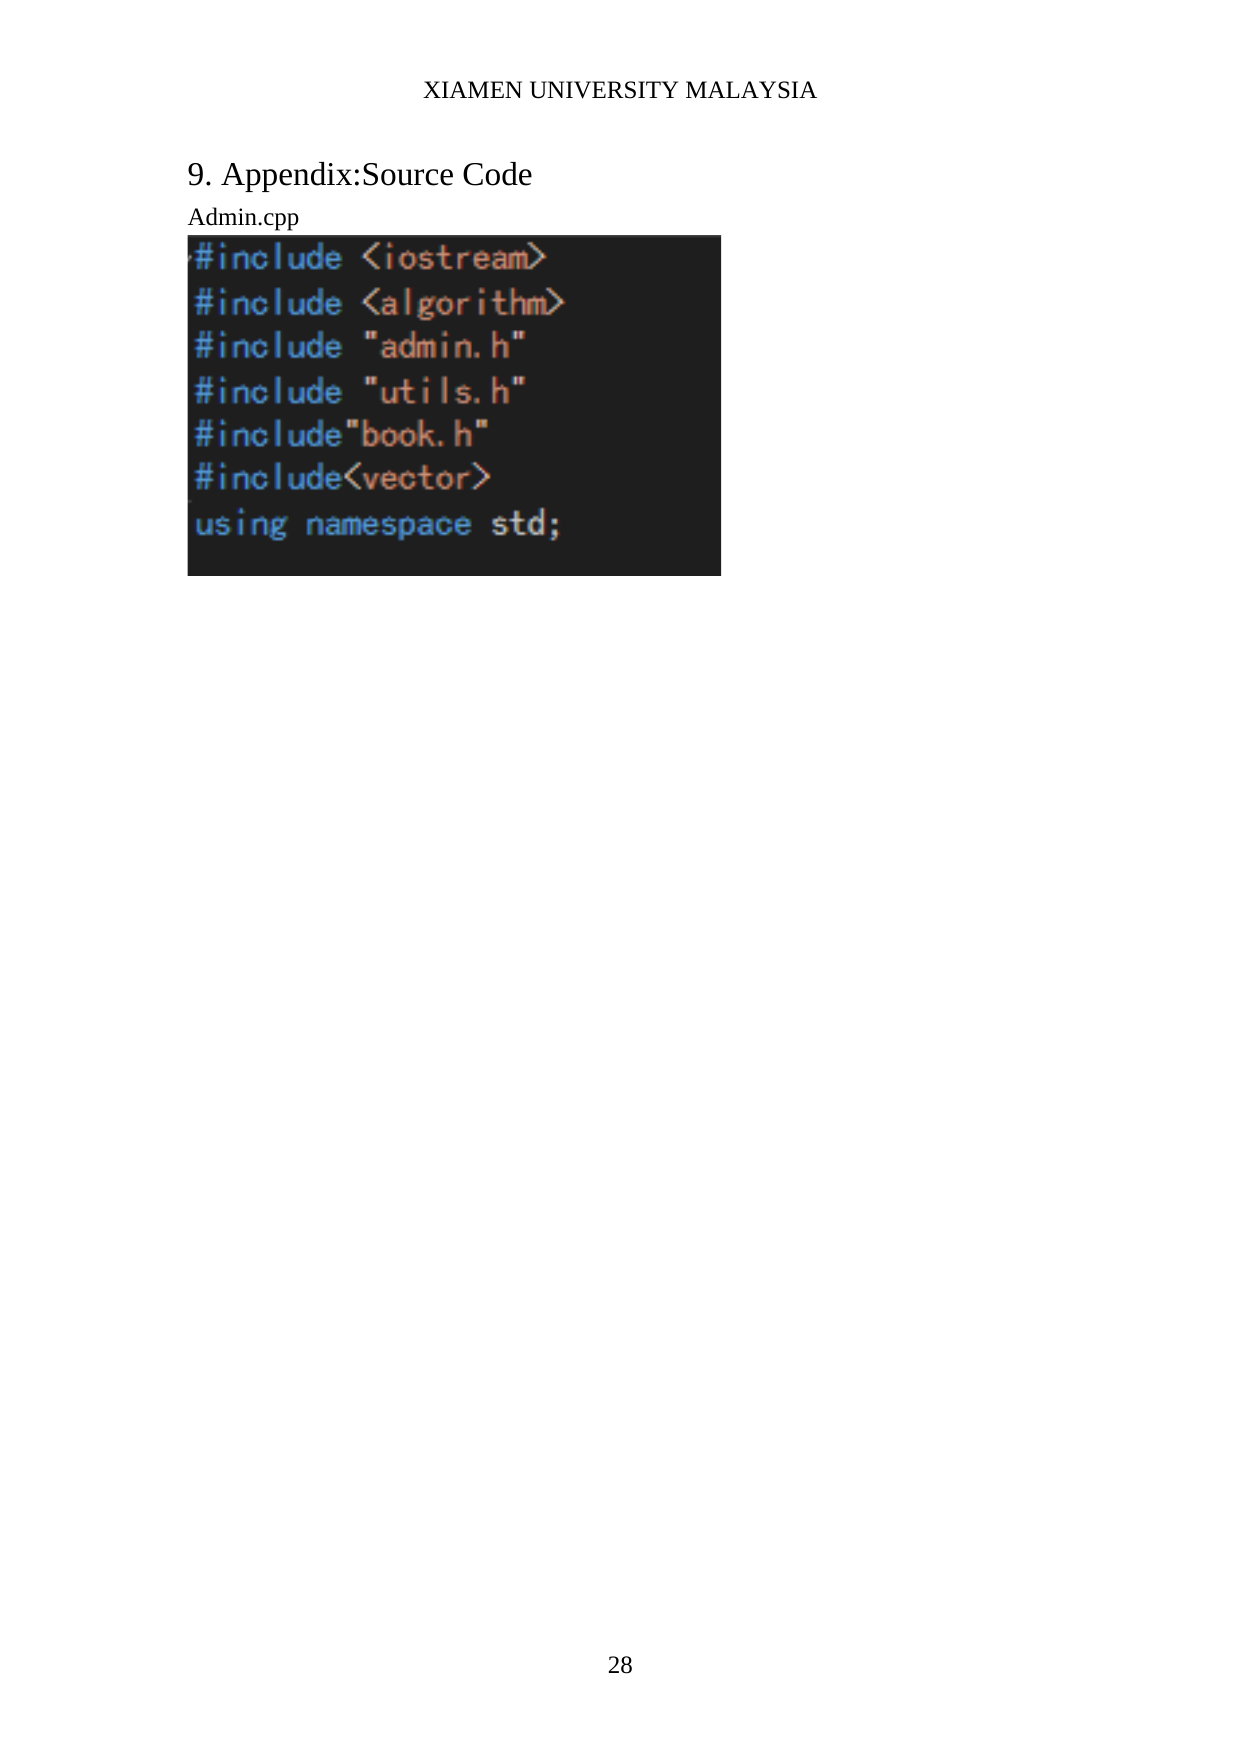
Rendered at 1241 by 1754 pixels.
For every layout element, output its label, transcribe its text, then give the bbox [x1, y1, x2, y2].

subtitle 9. Appendix:Source Code [187, 154, 1053, 192]
subtitle Admin.cpp [187, 202, 1053, 231]
picture [187, 235, 722, 576]
